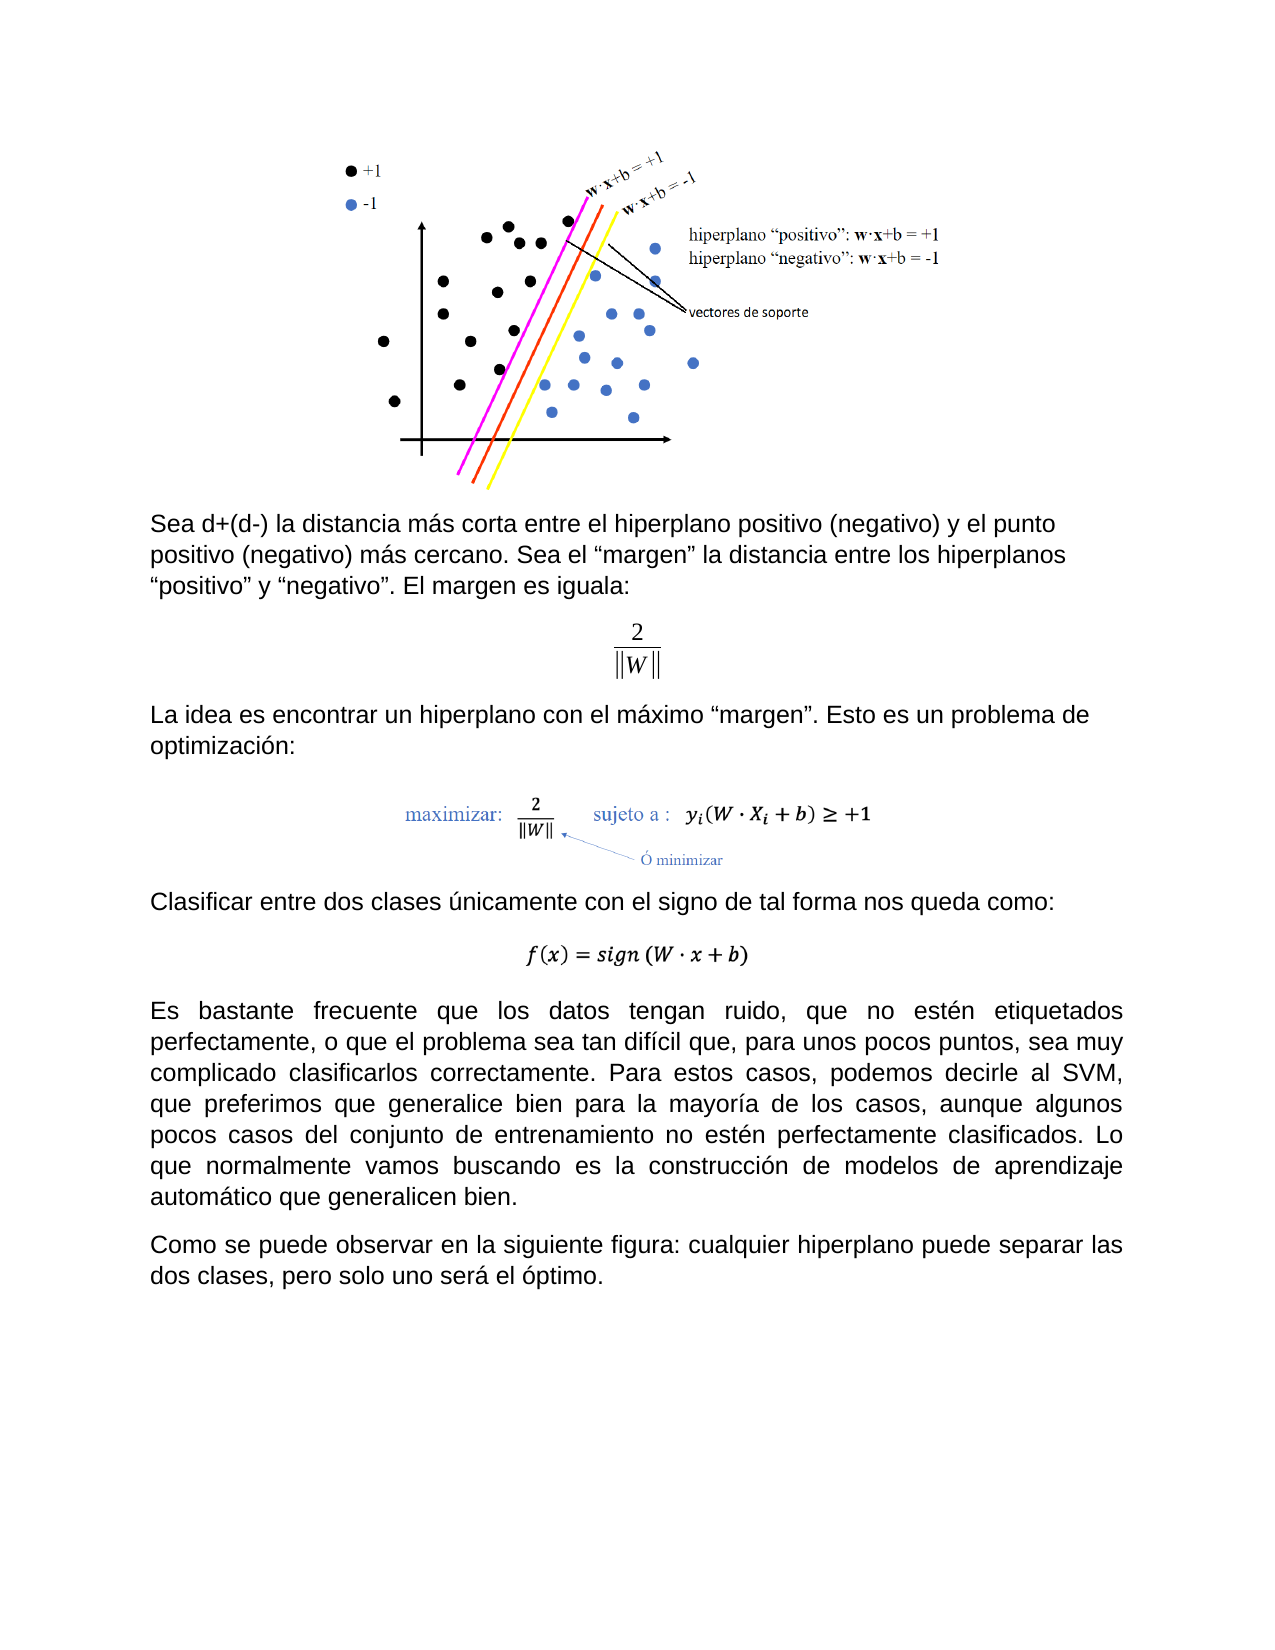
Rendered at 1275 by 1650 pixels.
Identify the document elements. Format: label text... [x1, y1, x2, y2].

text Clasificar entre dos clases únicamente con el signo de tal forma nos queda como: [150, 886, 1125, 915]
text La idea es encontrar un hiperplano con el máximo “margen”. Esto es un problema de optimización: [150, 699, 1125, 759]
picture [335, 150, 940, 491]
text Como se puede observar en la siguiente figura: cualquier hiperplano puede separar las dos clases, pero solo uno será el óptimo. [150, 1230, 1125, 1290]
picture [513, 934, 762, 978]
text Sea d+(d-) la distancia más corta entre el hiperplano positivo (negativo) y el punto positivo (negativo) más cercano. Sea el “margen” la distancia entre los hiperplanos “positivo” y “negativo”. El margen es iguala: [150, 509, 1125, 600]
text Es bastante frecuente que los datos tengan ruido, que no estén etiquetados perfectamente, o que el problema sea tan difícil que, para unos pocos puntos, sea muy complicado clasificarlos correctamente. Para estos casos, podemos decirle al SVM, que preferimos que generalice bien para la mayoría de los casos, aunque algunos pocos casos del conjunto de entrenamiento no estén perfectamente clasificados. Lo que normalmente vamos buscando es la construcción de modelos de aprendizaje automático que generalicen bien. [150, 996, 1125, 1211]
picture [398, 778, 877, 868]
